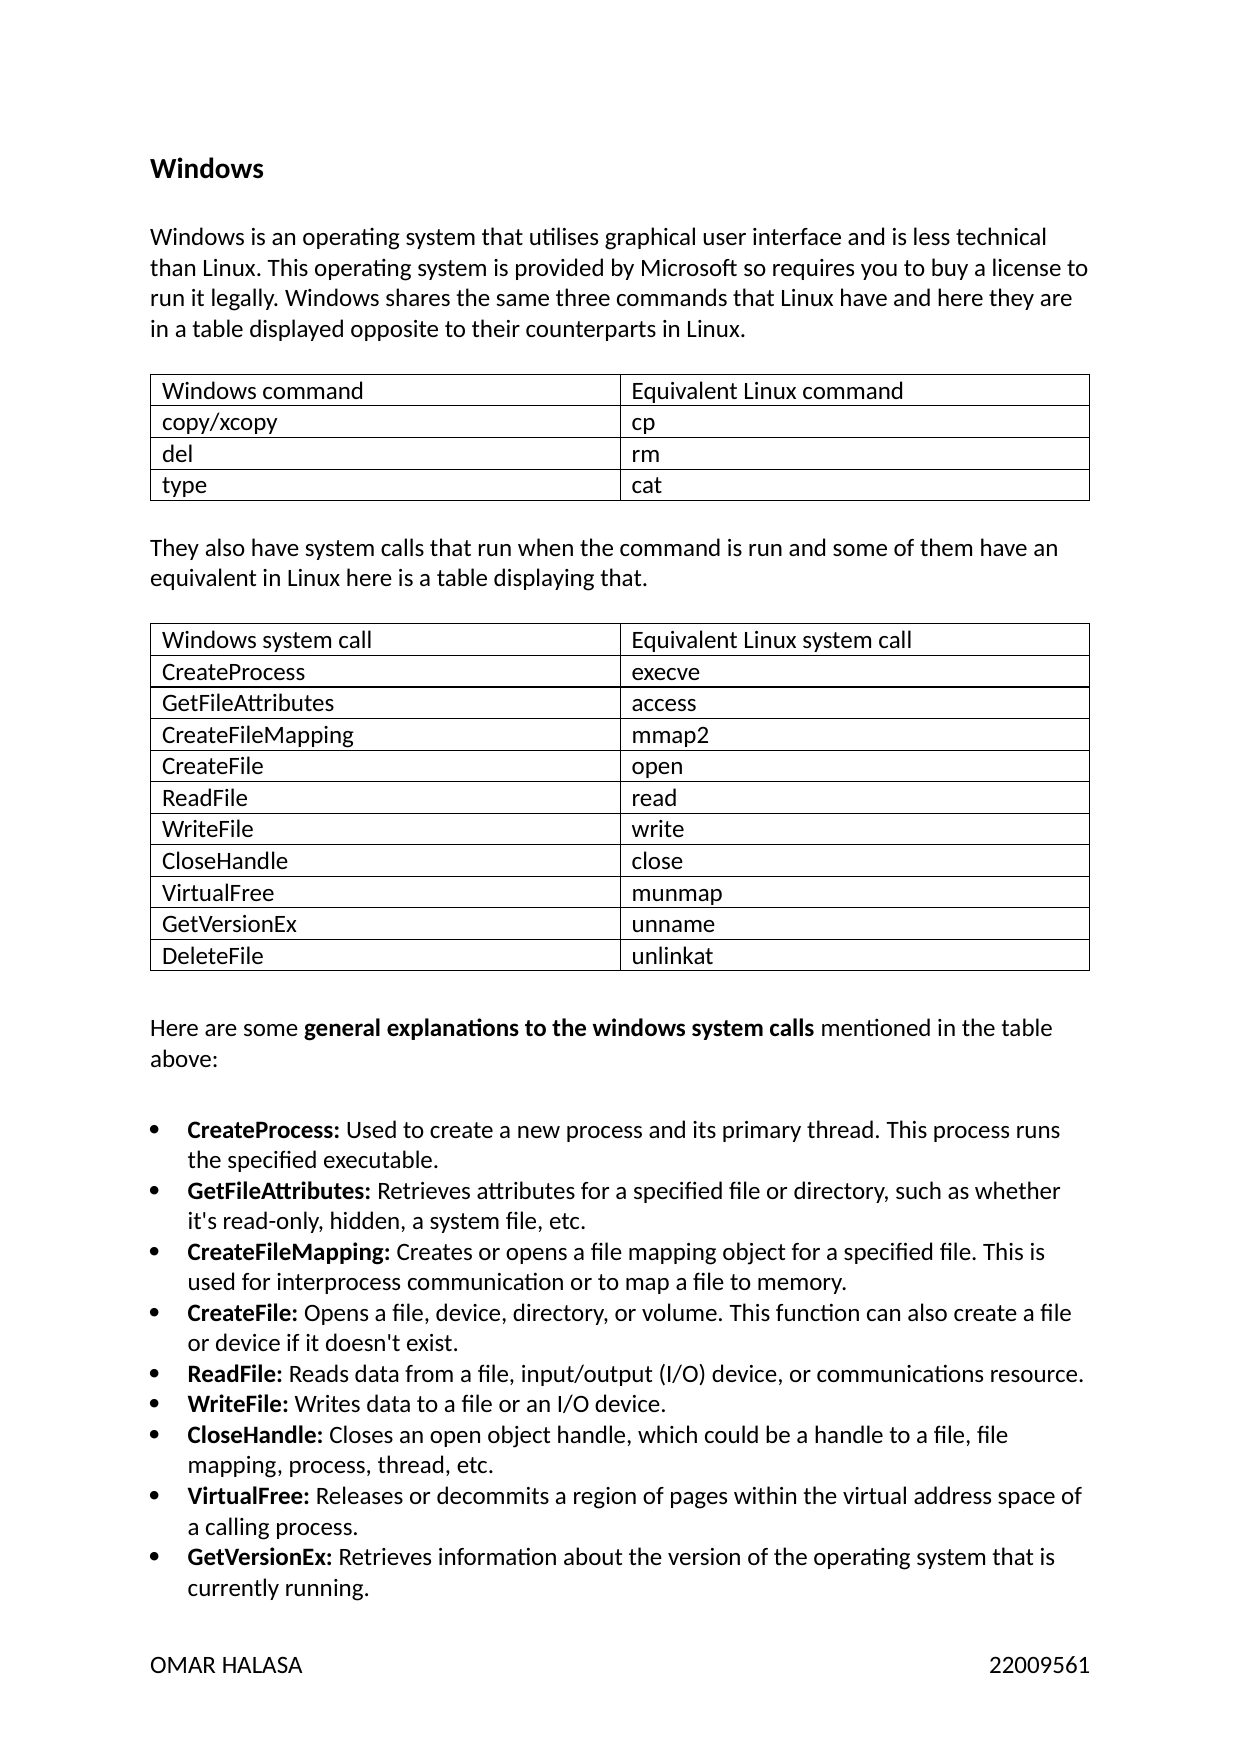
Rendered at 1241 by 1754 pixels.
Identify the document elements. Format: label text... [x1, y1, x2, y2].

text Here are some general explanations to the windows system calls mentioned in the table above: [150, 1012, 1090, 1073]
table_cell CloseHandle [151, 845, 620, 876]
text Windows [150, 150, 1090, 186]
table_cell access [621, 688, 1089, 718]
list VirtualFree: Releases or decommits a region of pages within the virtual address space of a calling process. [150, 1480, 1090, 1541]
list CreateProcess: Used to create a new process and its primary thread. This process runs the specified executable. [150, 1114, 1090, 1175]
table_cell GetVersionEx [151, 908, 620, 939]
table_cell close [621, 845, 1089, 876]
table_cell cat [621, 470, 1089, 500]
table_cell munmap [621, 877, 1089, 907]
table_cell open [621, 751, 1089, 781]
table_cell CreateFile [151, 751, 620, 781]
table_cell cp [621, 406, 1089, 437]
list CreateFileMapping: Creates or opens a file mapping object for a specified file. This is used for interprocess communication or to map a file to memory. [150, 1236, 1090, 1297]
table_cell DeleteFile [151, 940, 620, 970]
table_header Equivalent Linux command [621, 375, 1089, 405]
table_cell type [151, 470, 620, 500]
table_cell CreateProcess [151, 656, 620, 686]
table_header Windows command [151, 375, 620, 405]
table_cell copy/xcopy [151, 406, 620, 437]
list WriteFile: Writes data to a file or an I/O device. [150, 1389, 1090, 1419]
table_cell read [621, 782, 1089, 813]
text They also have system calls that run when the command is run and some of them have an equivalent in Linux here is a table displaying that. [150, 532, 1090, 593]
table_cell GetFileAttributes [151, 688, 620, 718]
table_cell rm [621, 438, 1089, 468]
table_header Equivalent Linux system call [621, 624, 1089, 655]
table_header Windows system call [151, 624, 620, 655]
table_cell del [151, 438, 620, 468]
table_cell ReadFile [151, 782, 620, 813]
list ReadFile: Reads data from a file, input/output (I/O) device, or communications resource. [150, 1358, 1090, 1389]
text Windows is an operating system that utilises graphical user interface and is less technical than Linux. This operating system is provided by Microsoft so requires you to buy a license to run it legally. Windows shares the same three commands that Linux have and here they are in a table displayed opposite to their counterparts in Linux. [150, 221, 1090, 343]
table_cell execve [621, 656, 1089, 686]
table_cell WriteFile [151, 814, 620, 844]
table_cell mmap2 [621, 719, 1089, 749]
list GetFileAttributes: Retrieves attributes for a specified file or directory, such as whether it's read-only, hidden, a system file, etc. [150, 1175, 1090, 1236]
list CloseHandle: Closes an open object handle, which could be a handle to a file, file mapping, process, thread, etc. [150, 1419, 1090, 1480]
list GetVersionEx: Retrieves information about the version of the operating system that is currently running. [150, 1541, 1090, 1602]
table_cell unname [621, 908, 1089, 939]
table_cell VirtualFree [151, 877, 620, 907]
list CreateFile: Opens a file, device, directory, or volume. This function can also create a file or device if it doesn't exist. [150, 1297, 1090, 1358]
table_cell unlinkat [621, 940, 1089, 970]
table_cell CreateFileMapping [151, 719, 620, 749]
table_cell write [621, 814, 1089, 844]
